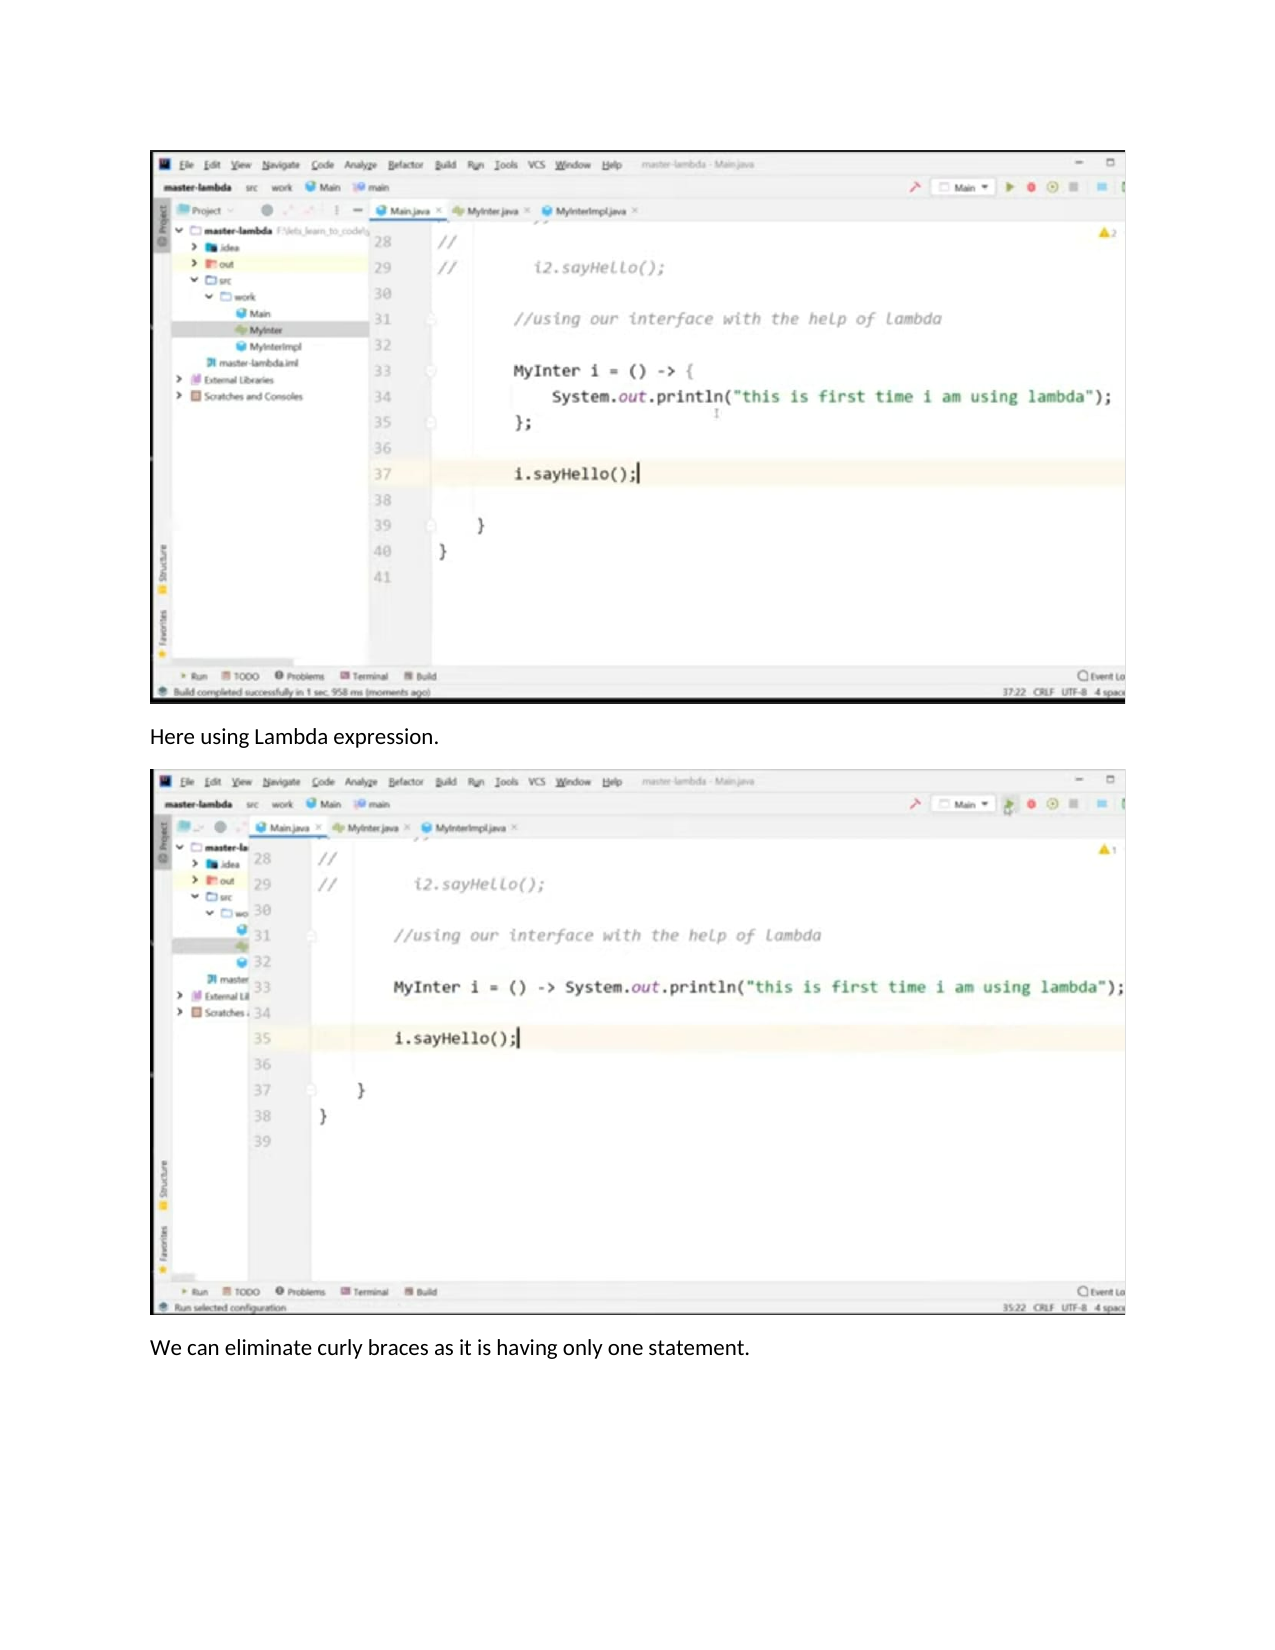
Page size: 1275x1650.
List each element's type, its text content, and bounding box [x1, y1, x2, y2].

text Here using Lambda expression. [150, 722, 1125, 750]
text We can eliminate curly braces as it is having only one statement. [150, 1333, 1125, 1361]
picture [150, 769, 1125, 1315]
picture [150, 150, 1125, 704]
